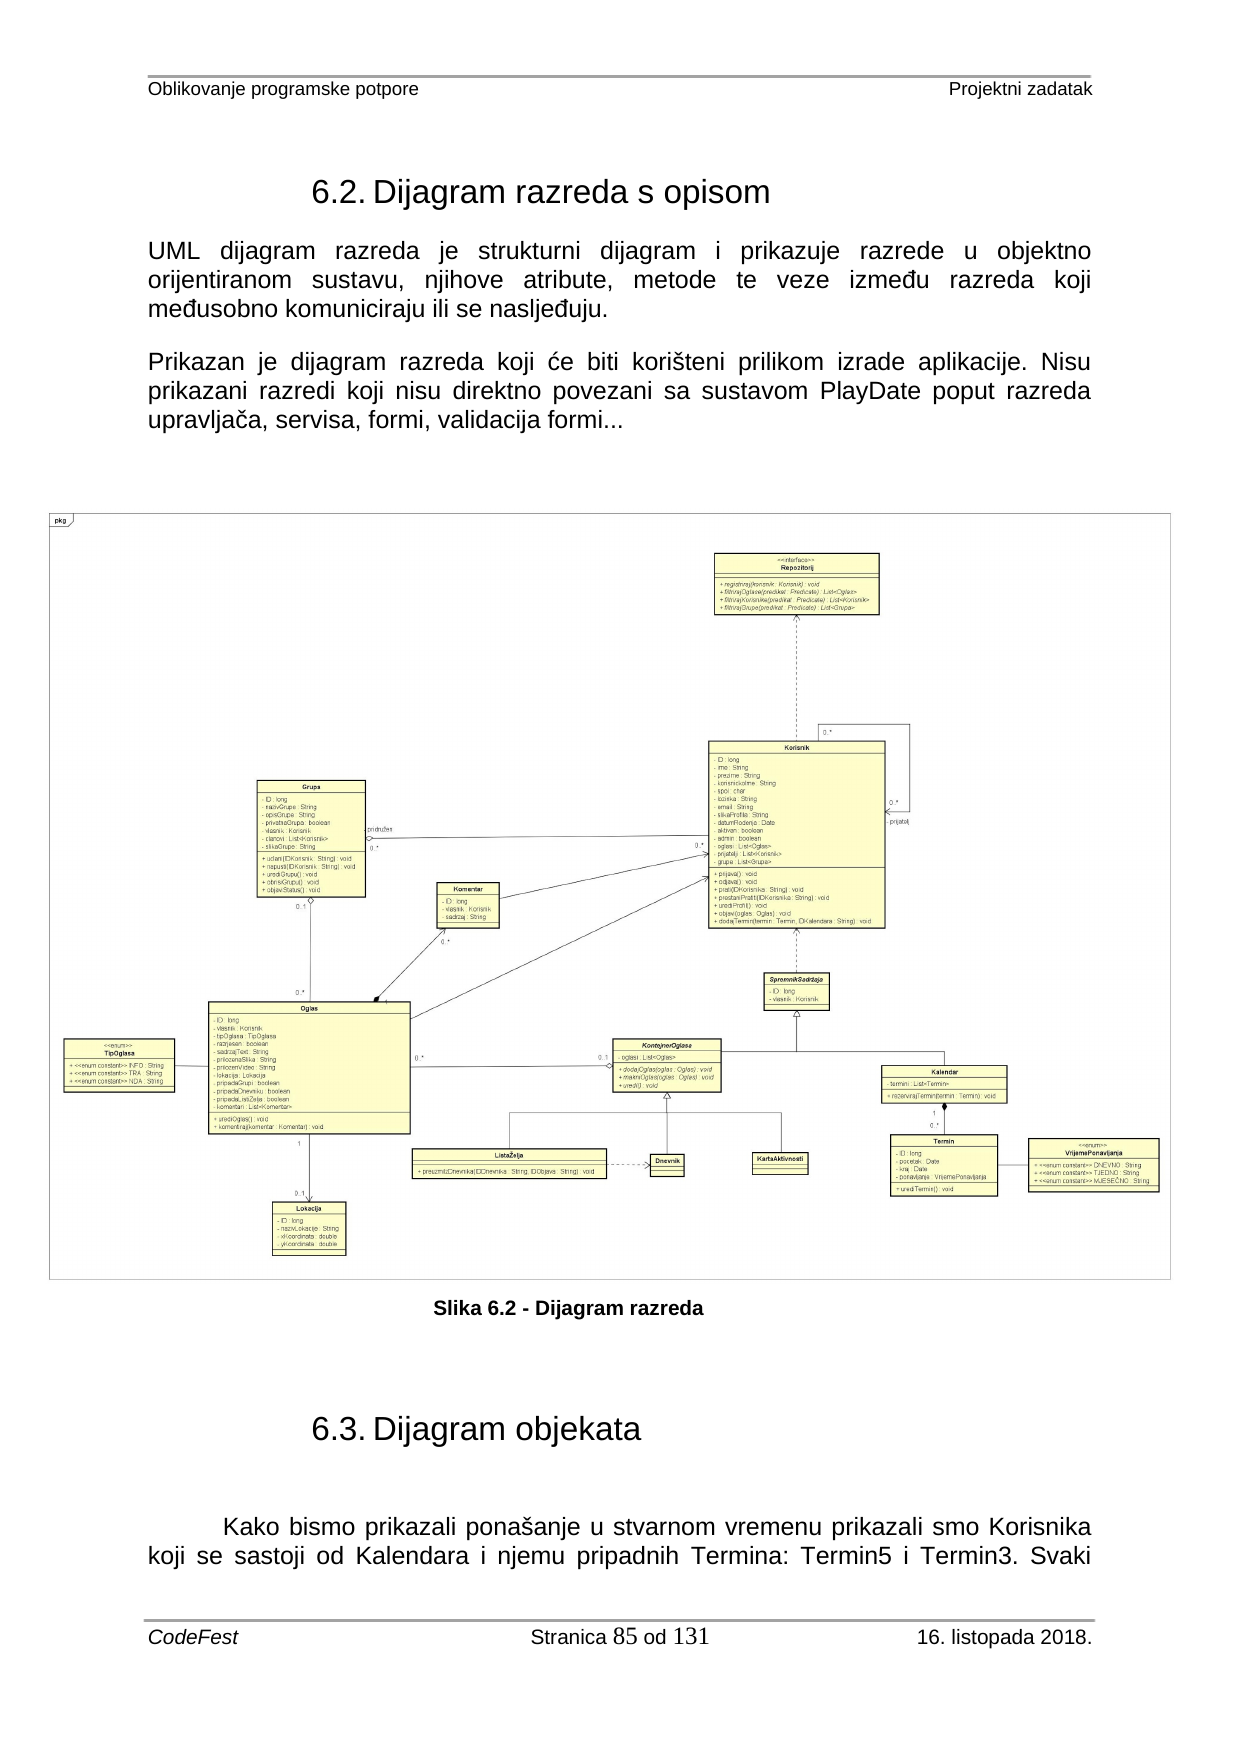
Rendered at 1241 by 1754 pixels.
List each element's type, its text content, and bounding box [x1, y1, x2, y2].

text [148, 1512, 1093, 1569]
text Prikazan je dijagram razreda koji će biti korišteni prilikom izrade aplikacije. Nisu prikazani razredi koji nisu direktno povezani sa sustavom PlayDate poput razreda upravljača, servisa, formi, validacija formi... [148, 347, 1093, 433]
picture [44, 508, 1174, 1284]
subtitle Slika 6.2 - Dijagram razreda [44, 1284, 1093, 1320]
text UML dijagram razreda je strukturni dijagram i prikazuje razrede u objektno orijentiranom sustavu, njihove atribute, metode te veze između razreda koji međusobno komuniciraju ili se nasljeđuju. [148, 236, 1093, 322]
subtitle Dijagram objekata [252, 1409, 1093, 1447]
subtitle Dijagram razreda s opisom [252, 173, 1093, 211]
